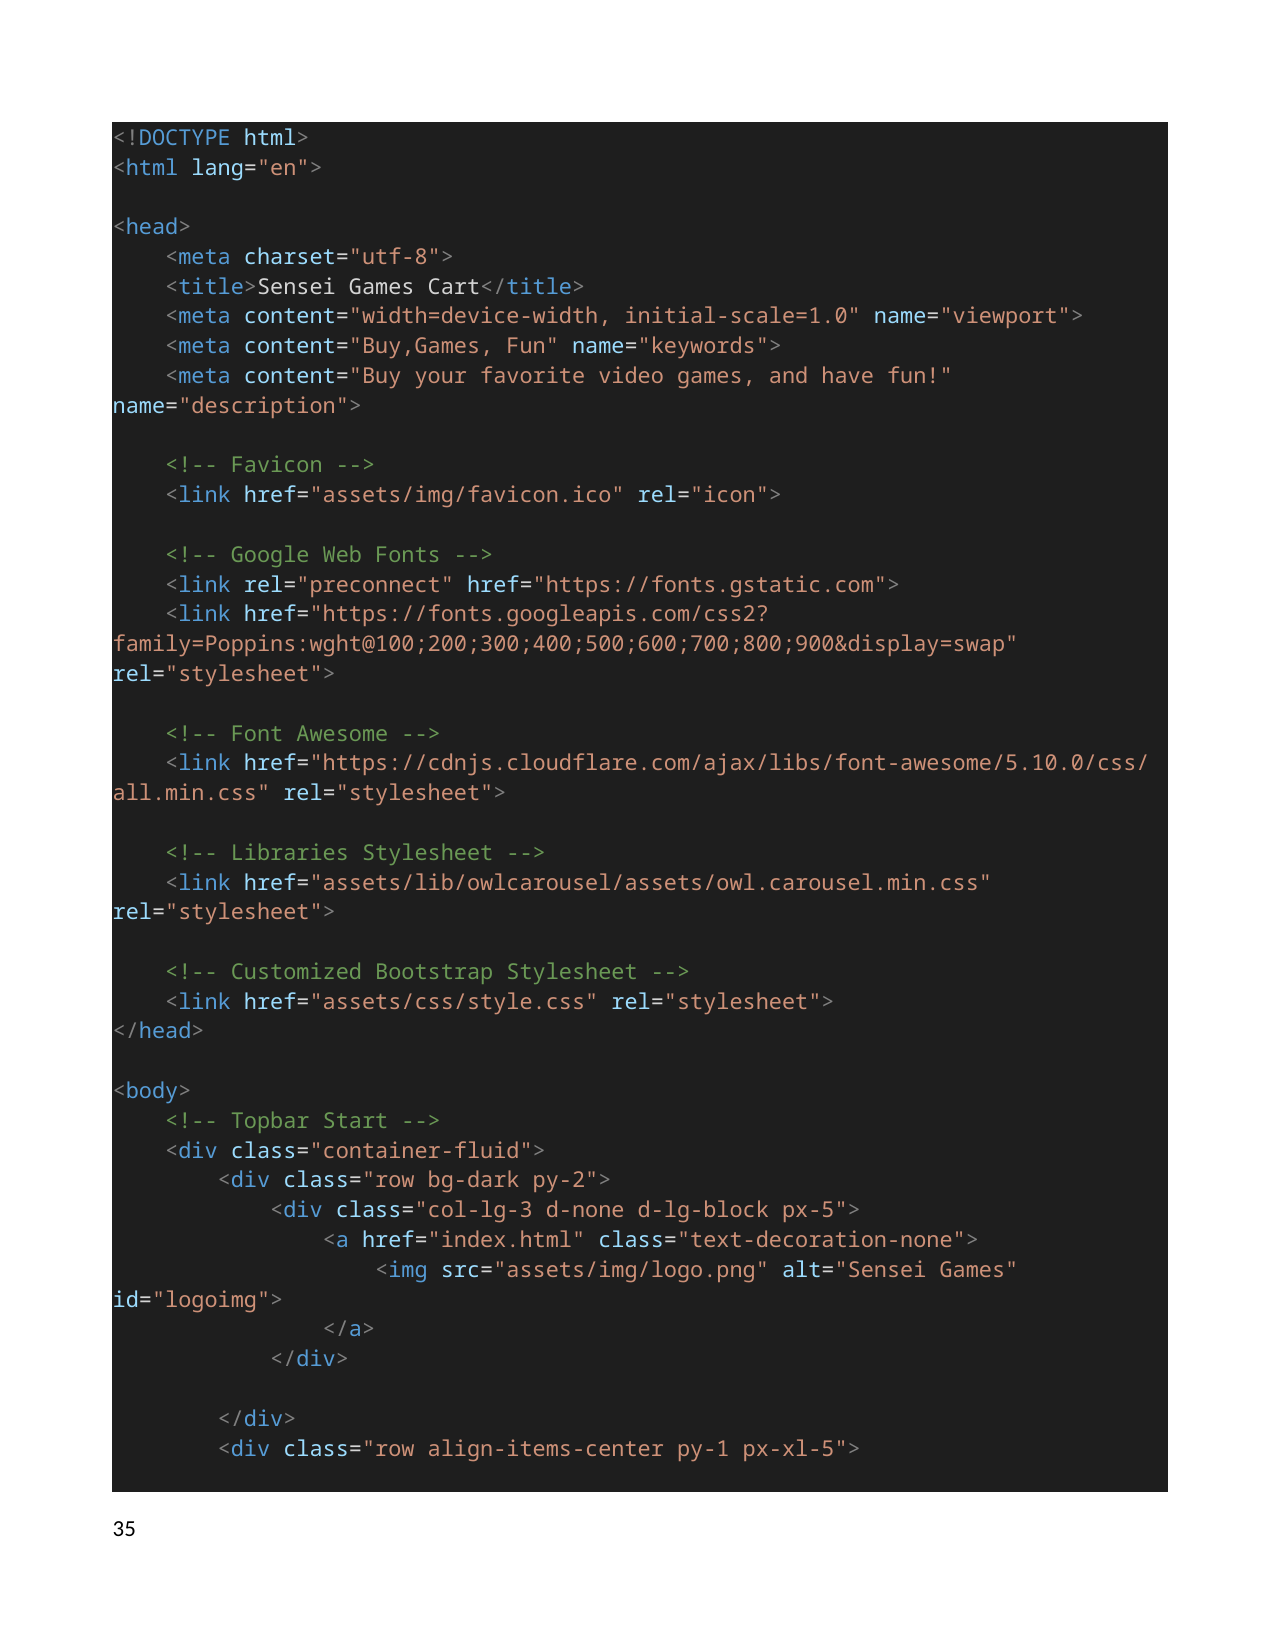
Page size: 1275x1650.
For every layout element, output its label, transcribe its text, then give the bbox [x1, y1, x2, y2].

text <body> [112, 1075, 1168, 1105]
text </a> [112, 1313, 1168, 1343]
text <!DOCTYPE html> [112, 122, 1168, 152]
text <meta content="Buy your favorite video games, and have fun!" name="description"> [112, 360, 1168, 420]
text <a href="index.html" class="text-decoration-none"> [112, 1224, 1168, 1254]
text <meta content="Buy,Games, Fun" name="keywords"> [112, 330, 1168, 360]
text <link href="https://cdnjs.cloudflare.com/ajax/libs/font-awesome/5.10.0/css/all.min.css" rel="stylesheet"> [112, 747, 1168, 807]
text <link href="assets/lib/owlcarousel/assets/owl.carousel.min.css" rel="stylesheet"> [112, 867, 1168, 926]
text <div class="container-fluid"> [112, 1135, 1168, 1164]
text <!-- Favicon --> [112, 449, 1168, 479]
text <!-- Libraries Stylesheet --> [112, 837, 1168, 867]
text <img src="assets/img/logo.png" alt="Sensei Games" id="logoimg"> [112, 1254, 1168, 1313]
text <div class="row align-items-center py-1 px-xl-5"> [112, 1433, 1168, 1462]
text <div class="col-lg-3 d-none d-lg-block px-5"> [112, 1194, 1168, 1224]
text <!-- Font Awesome --> [112, 718, 1168, 747]
text </div> [112, 1343, 1168, 1373]
text <!-- Customized Bootstrap Stylesheet --> [112, 956, 1168, 986]
text </head> [112, 1016, 1168, 1045]
text <link href="https://fonts.googleapis.com/css2?family=Poppins:wght@100;200;300;400;500;600;700;800;900&display=swap" rel="stylesheet"> [112, 598, 1168, 688]
text <link href="assets/img/favicon.ico" rel="icon"> [112, 479, 1168, 509]
text <link rel="preconnect" href="https://fonts.gstatic.com"> [112, 569, 1168, 598]
text <meta charset="utf-8"> [112, 241, 1168, 271]
text <!-- Topbar Start --> [112, 1105, 1168, 1135]
text <link href="assets/css/style.css" rel="stylesheet"> [112, 986, 1168, 1016]
text <head> [112, 211, 1168, 241]
text </div> [112, 1403, 1168, 1433]
text <div class="row bg-dark py-2"> [112, 1164, 1168, 1194]
text <html lang="en"> [112, 152, 1168, 181]
text <meta content="width=device-width, initial-scale=1.0" name="viewport"> [112, 301, 1168, 330]
text <!-- Google Web Fonts --> [112, 539, 1168, 569]
text <title>Sensei Games Cart</title> [112, 271, 1168, 301]
